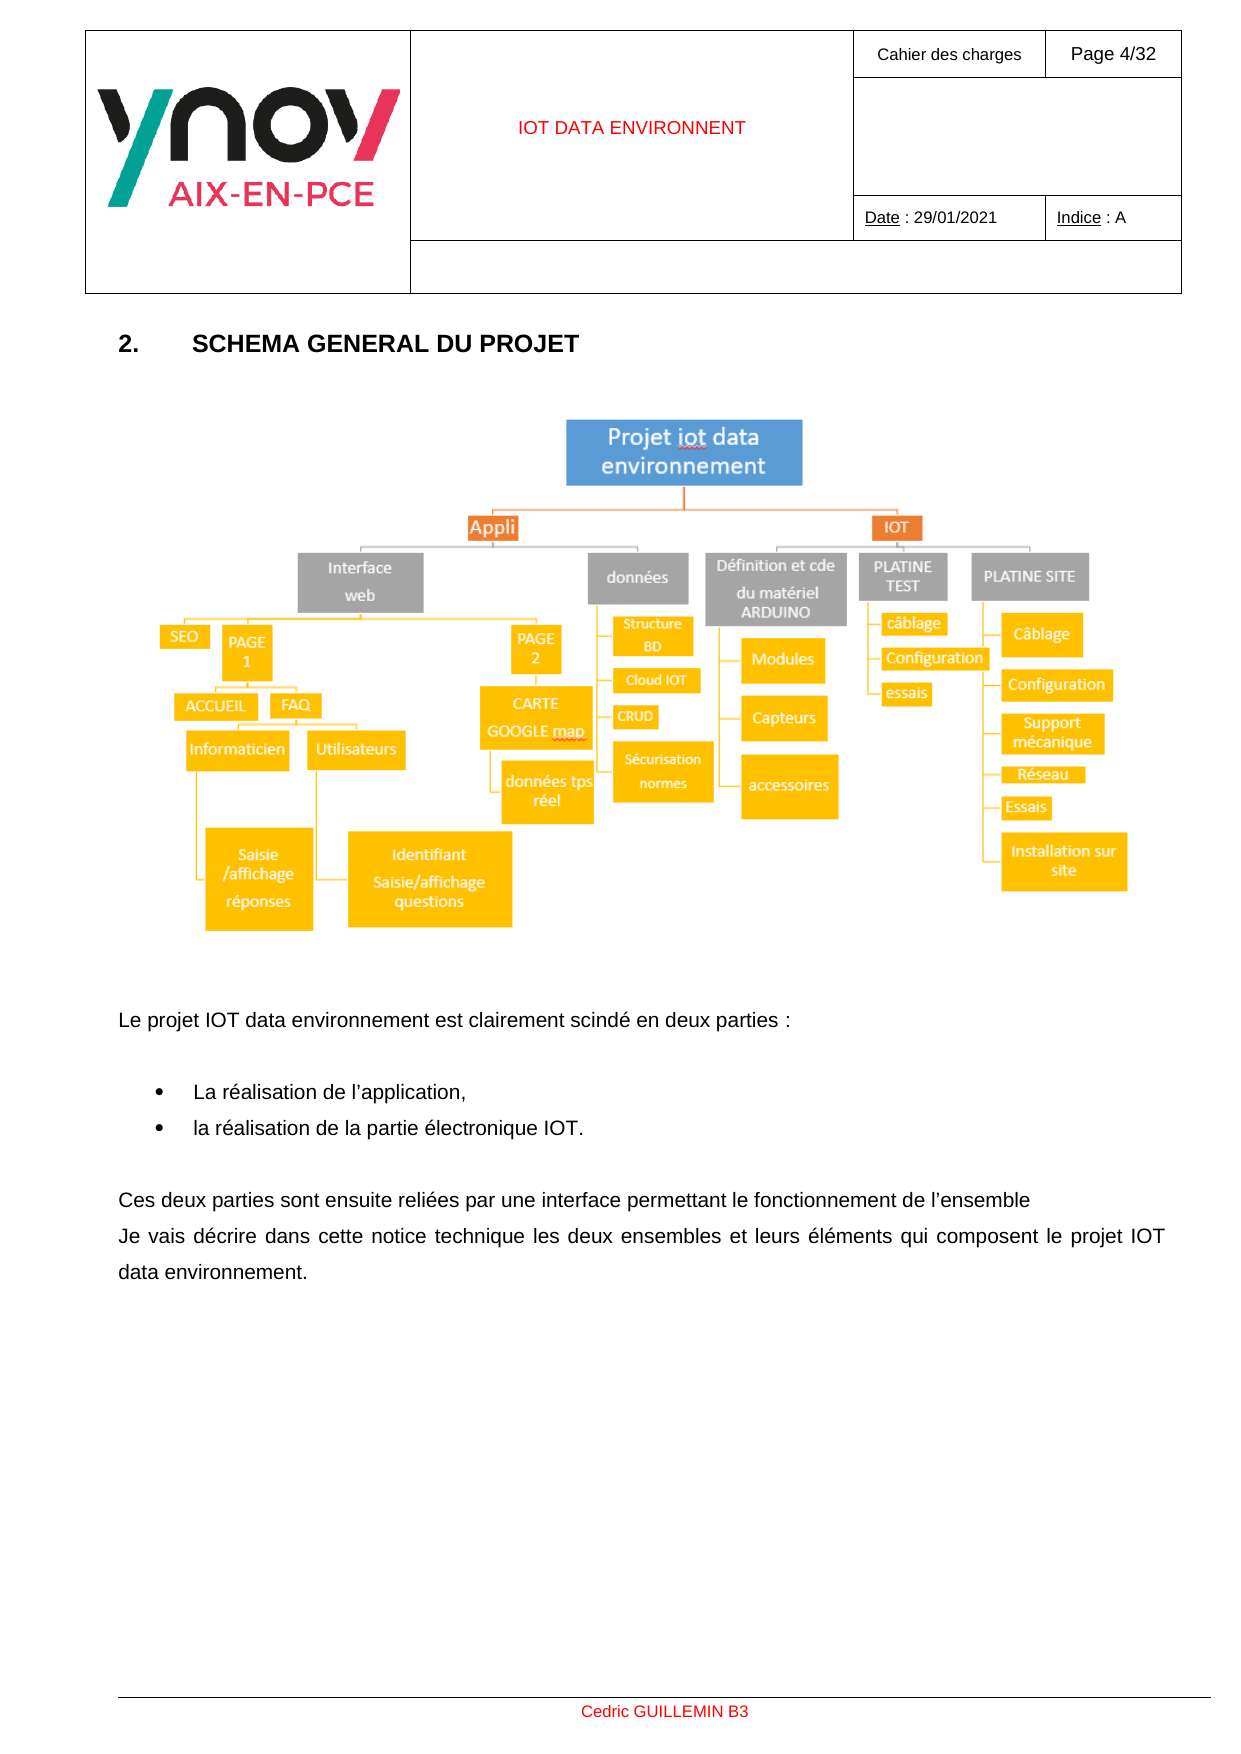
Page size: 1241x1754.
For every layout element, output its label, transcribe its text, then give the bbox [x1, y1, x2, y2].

text Je vais décrire dans cette notice technique les deux ensembles et leurs éléments qui composent le projet IOT data environnement. [118, 1224, 1167, 1284]
list la réalisation de la partie électronique IOT. [156, 1116, 1167, 1140]
text Ces deux parties sont ensuite reliées par une interface permettant le fonctionnement de l’ensemble [118, 1188, 1167, 1212]
picture [97, 87, 400, 207]
list La réalisation de l’application, [156, 1080, 1167, 1104]
subtitle schema general du projet [118, 329, 1167, 358]
text Le projet IOT data environnement est clairement scindé en deux parties : [118, 1008, 1167, 1032]
picture [118, 391, 1154, 961]
